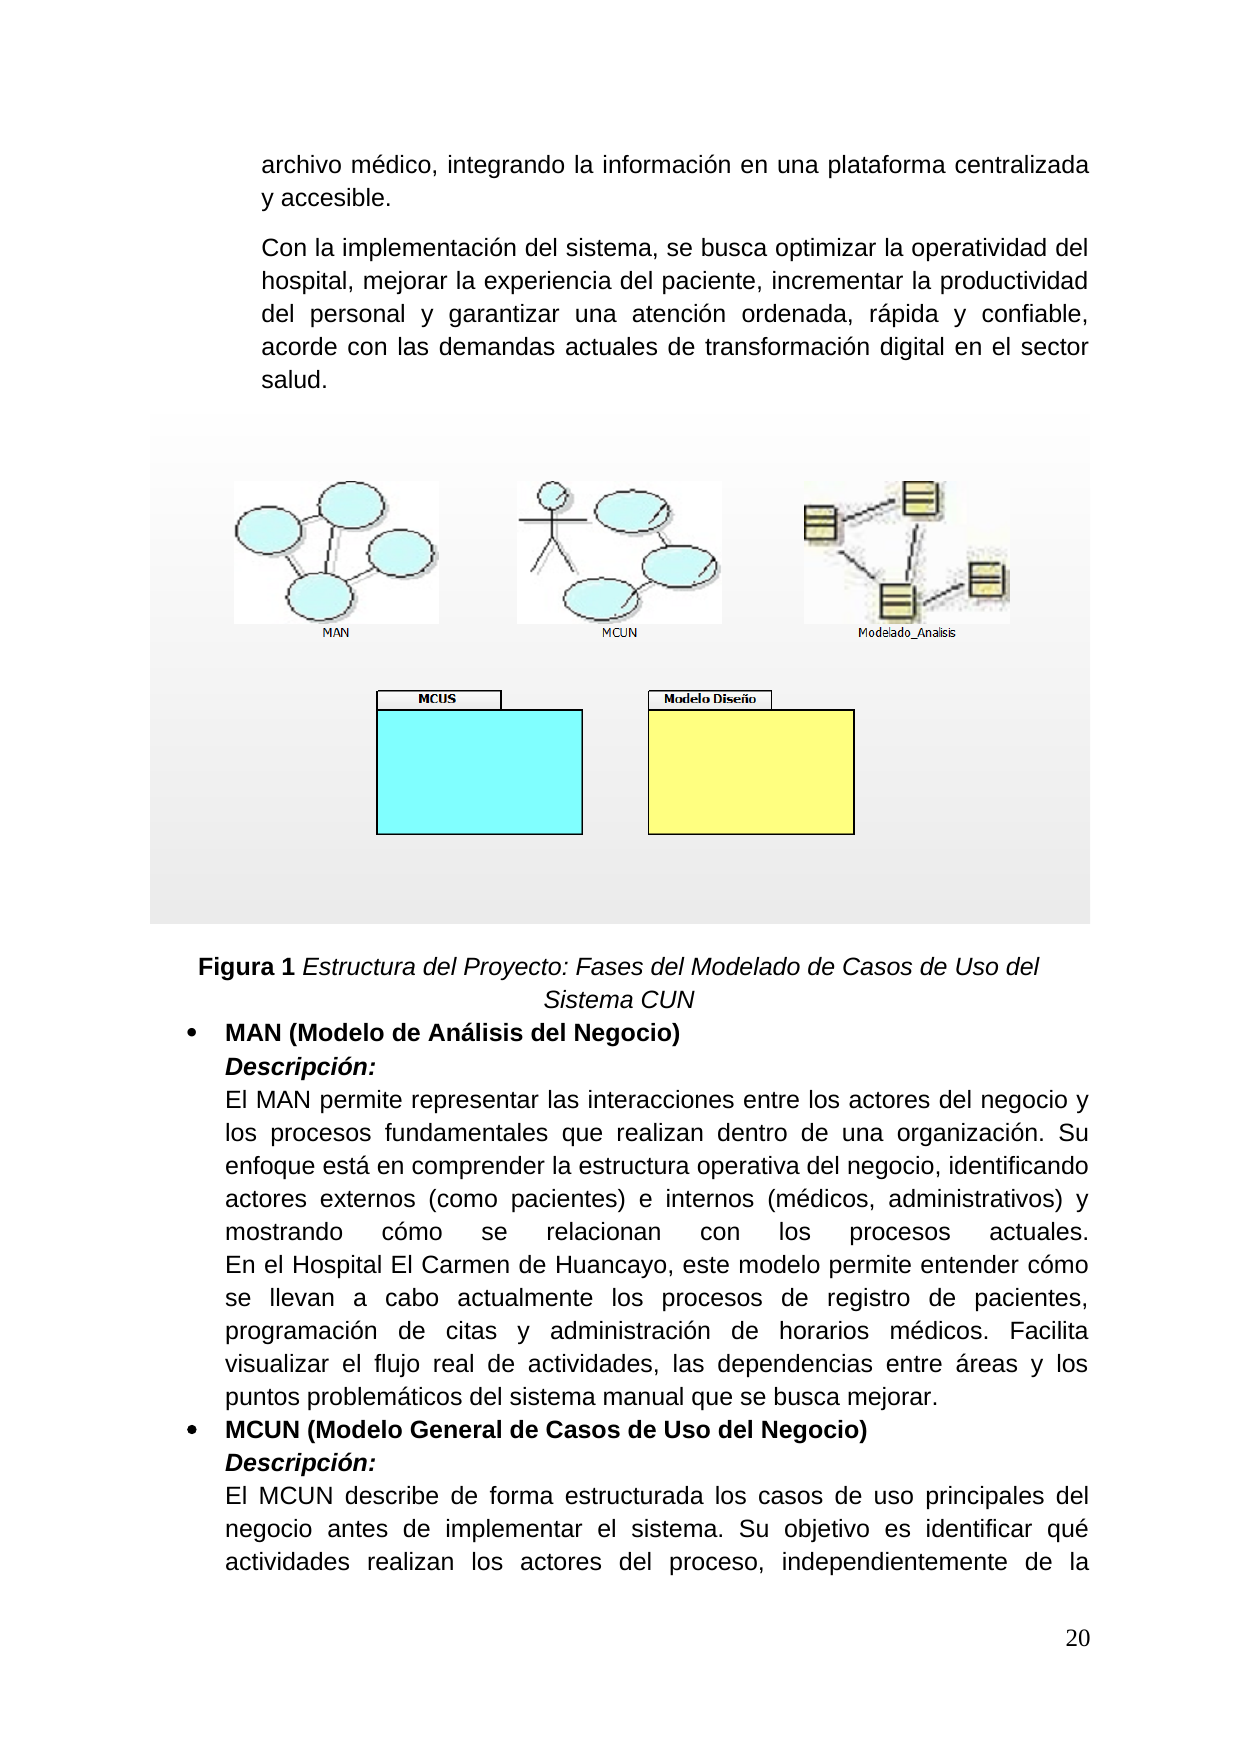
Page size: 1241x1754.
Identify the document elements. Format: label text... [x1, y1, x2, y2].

text Figura 1 Estructura del Proyecto: Fases del Modelado de Casos de Uso del Sistema CUN [150, 952, 1090, 1014]
list Descripción: El MAN permite representar las interacciones entre los actores del negocio y los procesos fundamentales que realizan dentro de una organización. Su enfoque está en comprender la estructura operativa del negocio, identificando actores externos (como pacientes) e internos (médicos, administrativos) y mostrando cómo se relacionan con los procesos actuales. En el Hospital El Carmen de Huancayo, este modelo permite entender cómo se llevan a cabo actualmente los procesos de registro de pacientes, programación de citas y administración de horarios médicos. Facilita visualizar el flujo real de actividades, las dependencias entre áreas y los puntos problemáticos del sistema manual que se busca mejorar. [225, 1052, 1090, 1411]
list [225, 1448, 1090, 1576]
list MAN (Modelo de Análisis del Negocio) [187, 1018, 1090, 1047]
text Con la implementación del sistema, se busca optimizar la operatividad del hospital, mejorar la experiencia del paciente, incrementar la productividad del personal y garantizar una atención ordenada, rápida y confiable, acorde con las demandas actuales de transformación digital en el sector salud. [261, 233, 1090, 393]
list MCUN (Modelo General de Casos de Uso del Negocio) [187, 1415, 1090, 1444]
picture [150, 414, 1091, 924]
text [261, 150, 1090, 212]
